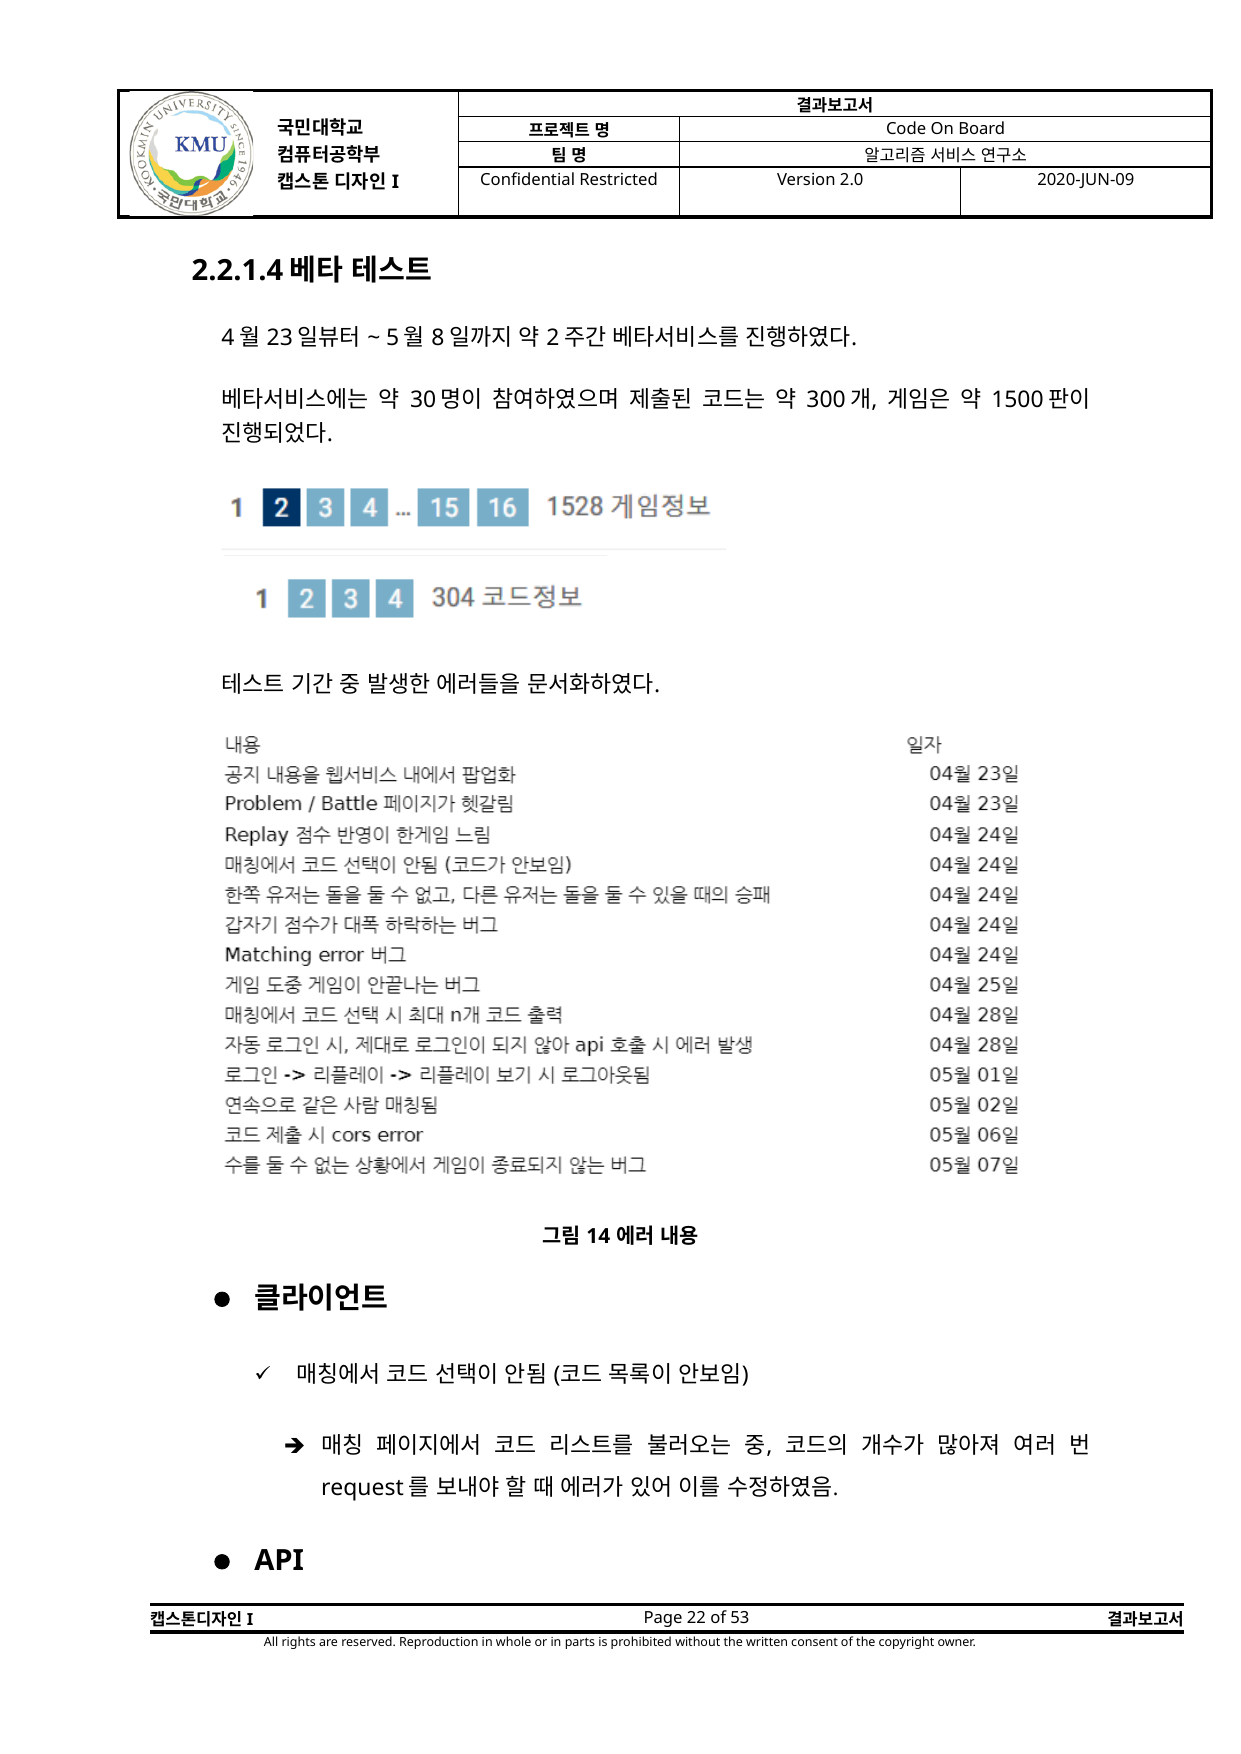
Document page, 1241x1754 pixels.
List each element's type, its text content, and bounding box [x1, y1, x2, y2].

picture [221, 476, 726, 637]
list 클라이언트 [212, 1274, 1090, 1317]
list 매칭 페이지에서 코드 리스트를 불러오는 중, 코드의 개수가 많아져 여러 번 request를 보내야 할 때 에러가 있어 이를 수정하였음. [283, 1427, 1090, 1502]
list API [212, 1539, 1090, 1579]
picture [129, 91, 254, 216]
list 베타 테스트 [191, 247, 1090, 289]
text 테스트 기간 중 발생한 에러들을 문서화하였다. [221, 665, 1090, 699]
text 베타서비스에는 약 30명이 참여하였으며 제출된 코드는 약 300개, 게임은 약 1500판이 진행되었다. [221, 381, 1090, 448]
list 매칭에서 코드 선택이 안됨 (코드 목록이 안보임) [254, 1356, 1090, 1390]
text 4월 23일뷰터 ~ 5월 8일까지 약 2주간 베타서비스를 진행하였다. [221, 318, 1090, 352]
picture [221, 727, 1040, 1190]
